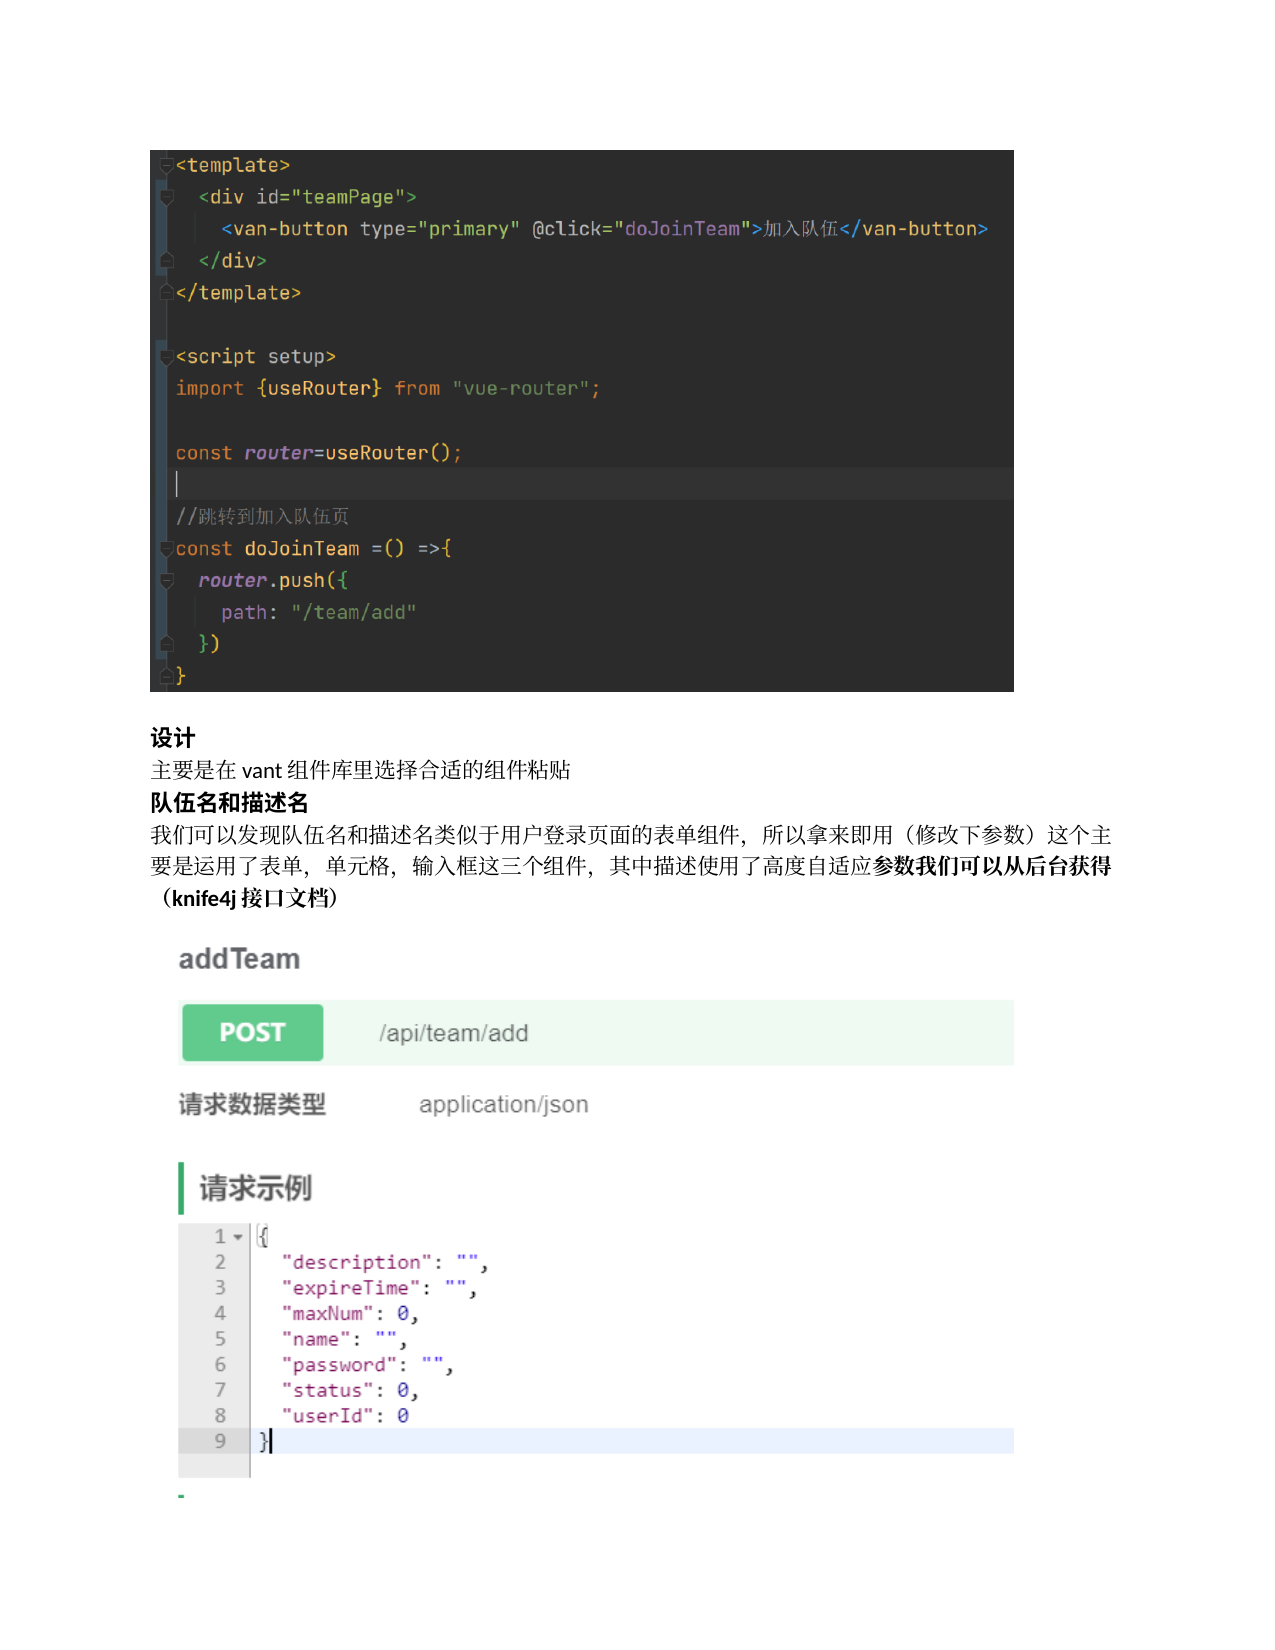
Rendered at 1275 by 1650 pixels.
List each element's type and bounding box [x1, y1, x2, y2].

picture [150, 150, 1014, 692]
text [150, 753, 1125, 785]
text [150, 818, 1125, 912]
picture [150, 912, 1014, 1498]
